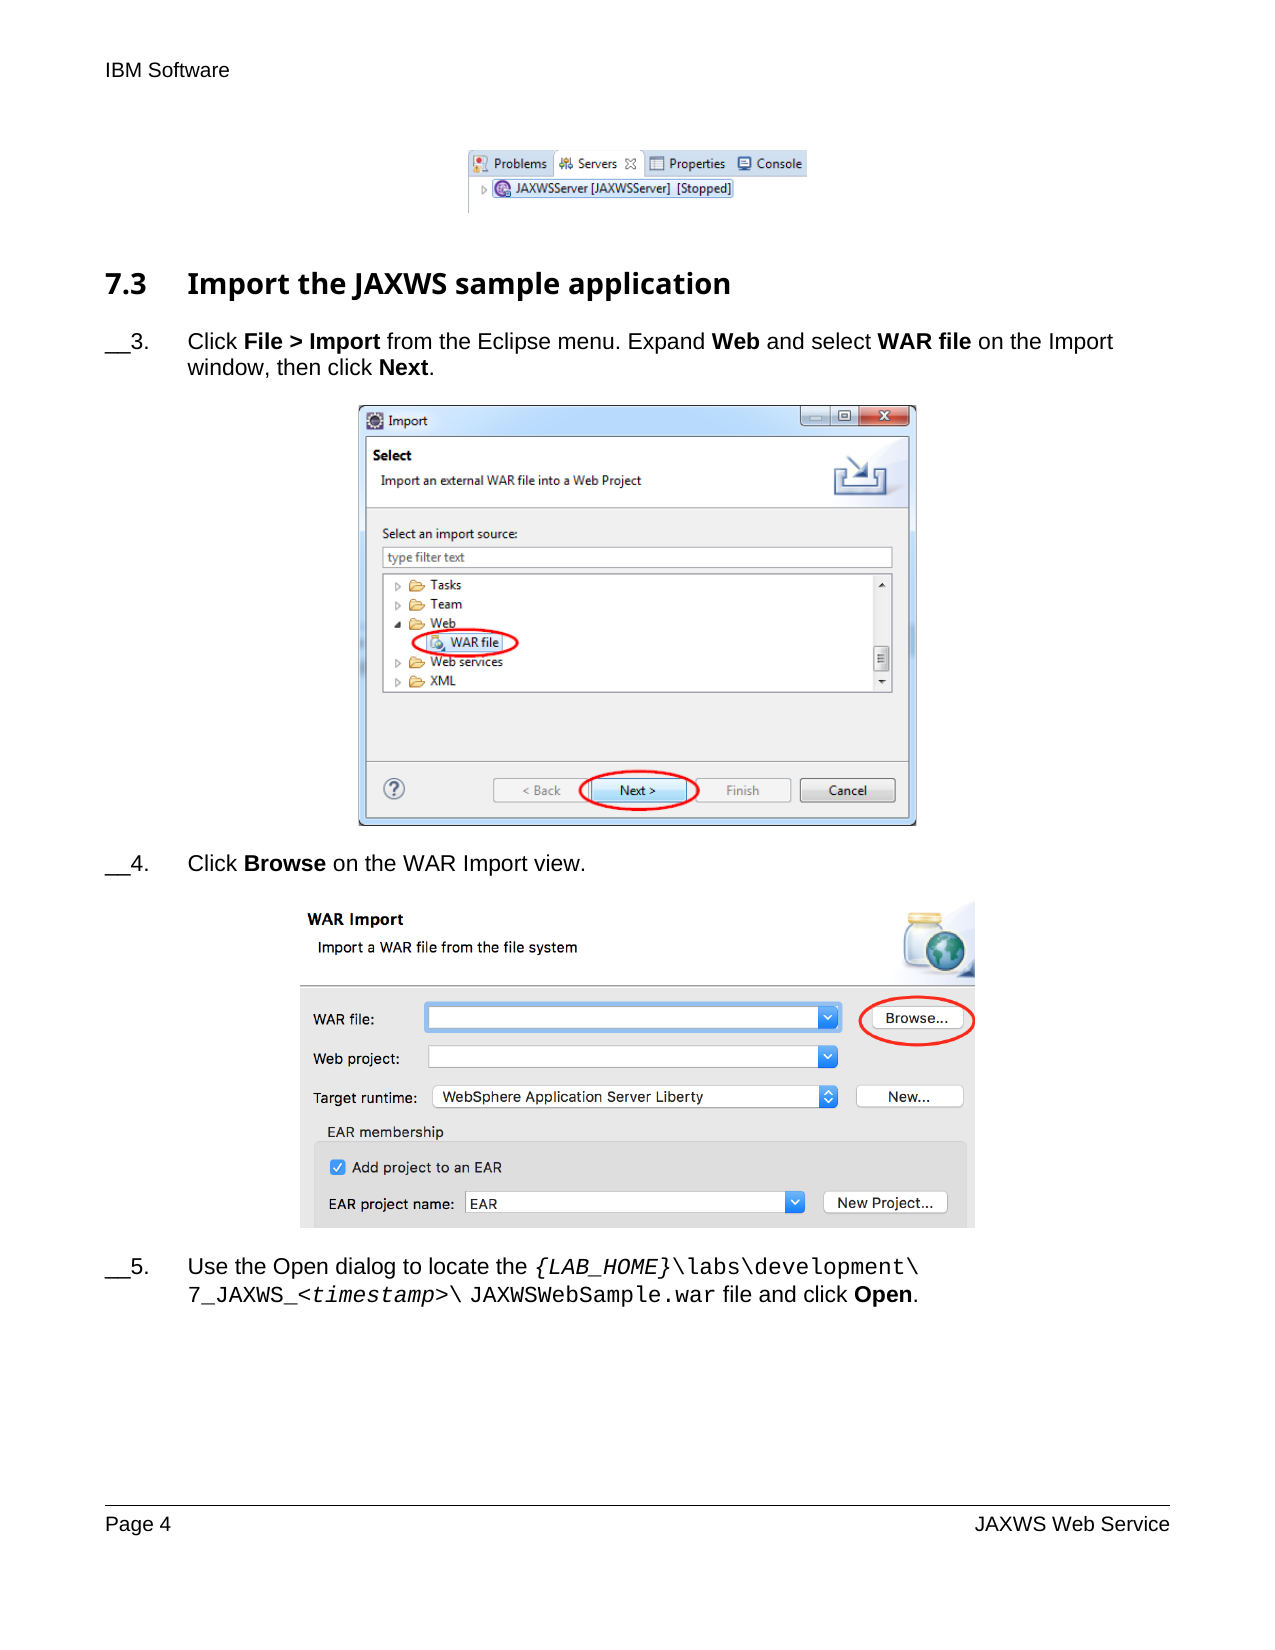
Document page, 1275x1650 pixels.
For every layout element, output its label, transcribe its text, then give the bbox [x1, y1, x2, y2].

list Use the Open dialog to locate the {LAB_HOME}\labs\development\7_JAXWS_<timestamp>\ JAXWSWebSample.war file and click Open. [105, 1253, 1170, 1310]
list Click Browse on the WAR Import view. [105, 850, 1170, 877]
picture [468, 150, 807, 213]
picture [358, 405, 917, 826]
list Click File > Import from the Eclipse menu. Expand Web and select WAR file on the Import window, then click Next. [105, 328, 1170, 380]
picture [300, 901, 975, 1228]
subtitle Import the JAXWS sample application [105, 263, 1170, 303]
